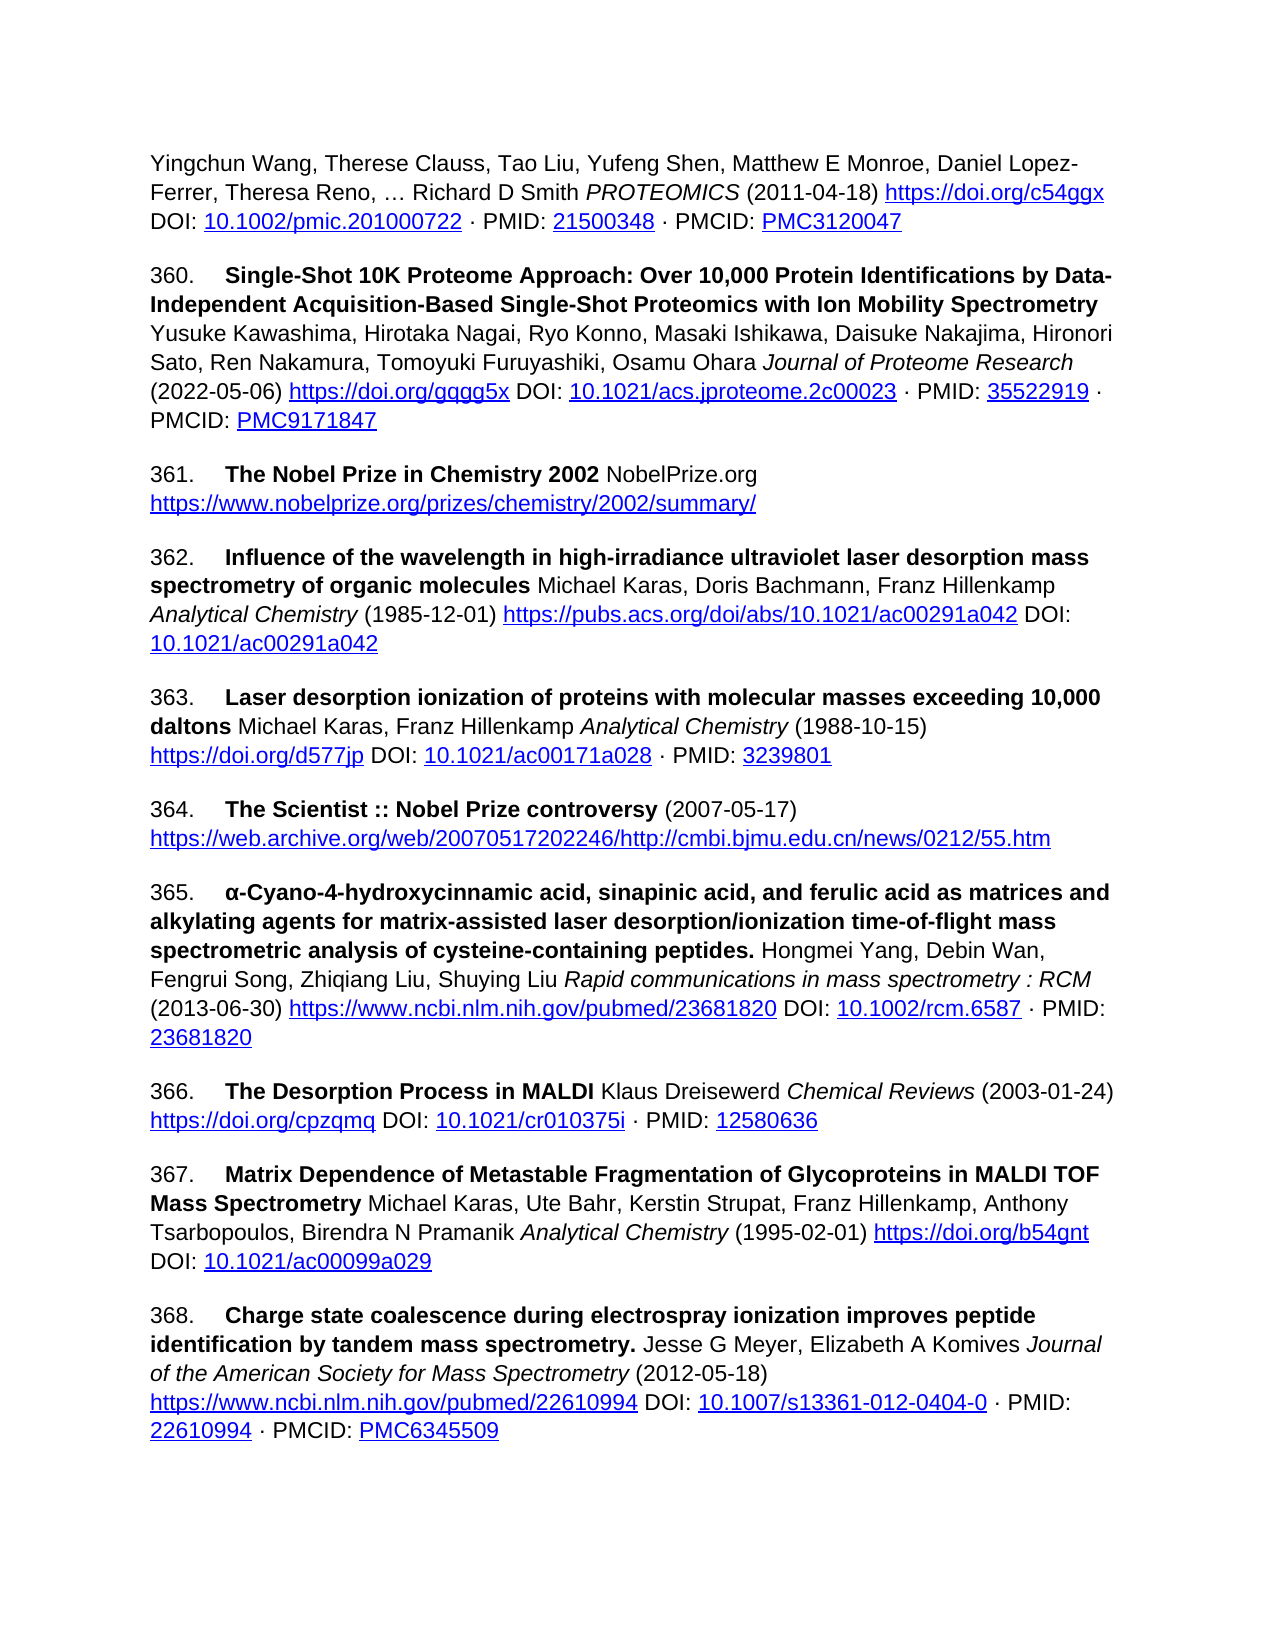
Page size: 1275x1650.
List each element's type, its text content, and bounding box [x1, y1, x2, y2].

text 365. α-Cyano-4-hydroxycinnamic acid, sinapinic acid, and ferulic acid as matrices and alkylating agents for matrix-assisted laser desorption/ionization time-of-flight mass spectrometric analysis of cysteine-containing peptides. Hongmei Yang, Debin Wan, Fengrui Song, Zhiqiang Liu, Shuying Liu Rapid communications in mass spectrometry : RCM (2013-06-30) https://www.ncbi.nlm.nih.gov/pubmed/23681820 DOI: 10.1002/rcm.6587 · PMID: 23681820 [150, 879, 1125, 1050]
text 362. Influence of the wavelength in high-irradiance ultraviolet laser desorption mass spectrometry of organic molecules Michael Karas, Doris Bachmann, Franz Hillenkamp Analytical Chemistry (1985-12-01) https://pubs.acs.org/doi/abs/10.1021/ac00291a042 DOI: 10.1021/ac00291a042 [150, 543, 1125, 657]
text 364. The Scientist :: Nobel Prize controversy (2007-05-17) https://web.archive.org/web/20070517202246/http://cmbi.bjmu.edu.cn/news/0212/55.htm [150, 796, 1125, 852]
text 360. Single-Shot 10K Proteome Approach: Over 10,000 Protein Identifications by Data-Independent Acquisition-Based Single-Shot Proteomics with Ion Mobility Spectrometry Yusuke Kawashima, Hirotaka Nagai, Ryo Konno, Masaki Ishikawa, Daisuke Nakajima, Hironori Sato, Ren Nakamura, Tomoyuki Furuyashiki, Osamu Ohara Journal of Proteome Research (2022-05-06) https://doi.org/gqgg5x DOI: 10.1021/acs.jproteome.2c00023 · PMID: 35522919 · PMCID: PMC9171847 [150, 262, 1125, 433]
text 367. Matrix Dependence of Metastable Fragmentation of Glycoproteins in MALDI TOF Mass Spectrometry Michael Karas, Ute Bahr, Kerstin Strupat, Franz Hillenkamp, Anthony Tsarbopoulos, Birendra N Pramanik Analytical Chemistry (1995-02-01) https://doi.org/b54gnt DOI: 10.1021/ac00099a029 [150, 1161, 1125, 1274]
text 366. The Desorption Process in MALDI Klaus Dreisewerd Chemical Reviews (2003-01-24) https://doi.org/cpzqmq DOI: 10.1021/cr010375i · PMID: 12580636 [150, 1078, 1125, 1133]
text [150, 150, 1125, 234]
text 368. Charge state coalescence during electrospray ionization improves peptide identification by tandem mass spectrometry. Jesse G Meyer, Elizabeth A Komives Journal of the American Society for Mass Spectrometry (2012-05-18) https://www.ncbi.nlm.nih.gov/pubmed/22610994 DOI: 10.1007/s13361-012-0404-0 · PMID: 22610994 · PMCID: PMC6345509 [150, 1302, 1125, 1444]
text 361. The Nobel Prize in Chemistry 2002 NobelPrize.org https://www.nobelprize.org/prizes/chemistry/2002/summary/ [150, 461, 1125, 516]
text 363. Laser desorption ionization of proteins with molecular masses exceeding 10,000 daltons Michael Karas, Franz Hillenkamp Analytical Chemistry (1988-10-15) https://doi.org/d577jp DOI: 10.1021/ac00171a028 · PMID: 3239801 [150, 684, 1125, 769]
